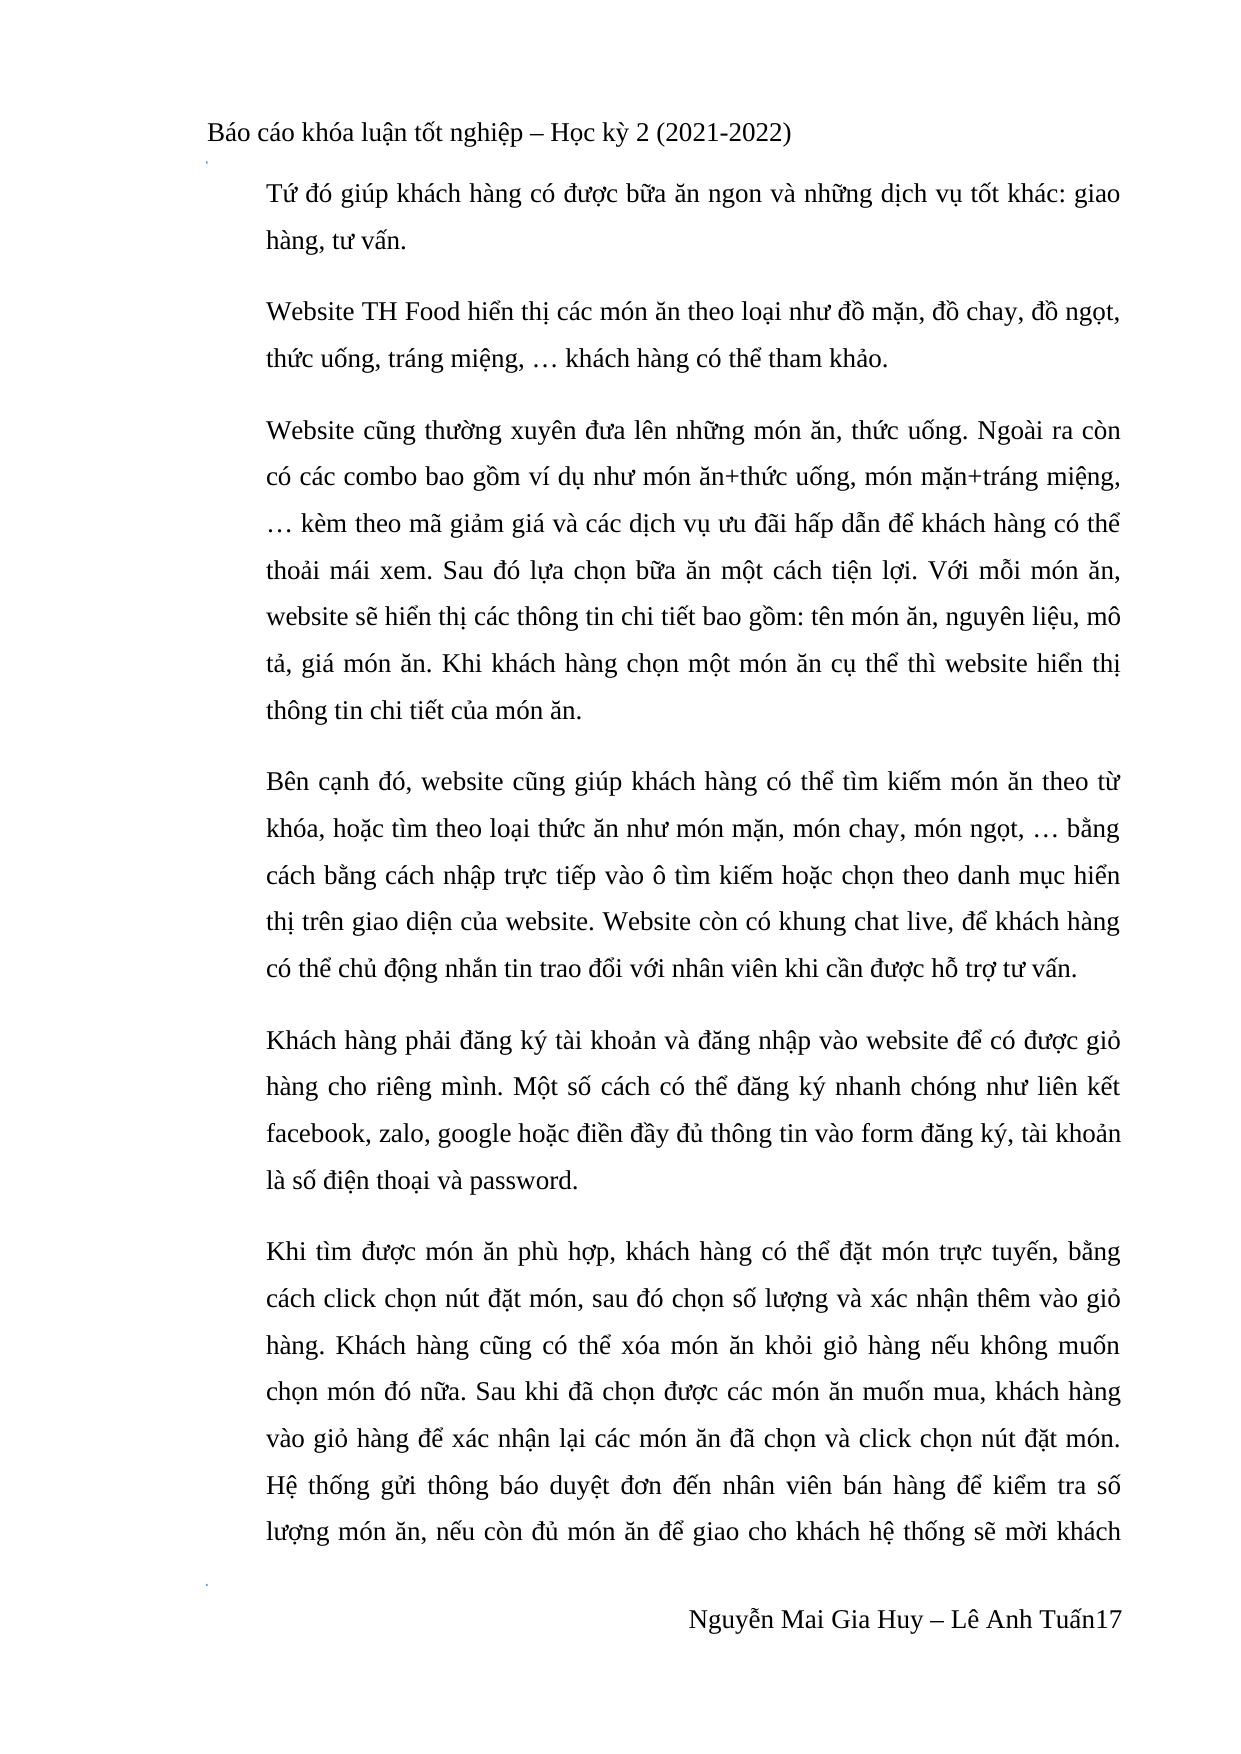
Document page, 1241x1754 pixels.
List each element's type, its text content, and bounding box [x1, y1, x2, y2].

text Website cũng thường xuyên đưa lên những món ăn, thức uống. Ngoài ra còn có các combo bao gồm ví dụ như món ăn+thức uống, món mặn+tráng miệng, … kèm theo mã giảm giá và các dịch vụ ưu đãi hấp dẫn để khách hàng có thể thoải mái xem. Sau đó lựa chọn bữa ăn một cách tiện lợi. Với mỗi món ăn, website sẽ hiển thị các thông tin chi tiết bao gồm: tên món ăn, nguyên liệu, mô tả, giá món ăn. Khi khách hàng chọn một món ăn cụ thể thì website hiển thị thông tin chi tiết của món ăn. [266, 414, 1122, 725]
text Khách hàng phải đăng ký tài khoản và đăng nhập vào website để có được giỏ hàng cho riêng mình. Một số cách có thể đăng ký nhanh chóng như liên kết facebook, zalo, google hoặc điền đầy đủ thông tin vào form đăng ký, tài khoản là số điện thoại và password. [266, 1024, 1122, 1195]
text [266, 177, 1122, 255]
text Bên cạnh đó, website cũng giúp khách hàng có thể tìm kiếm món ăn theo từ khóa, hoặc tìm theo loại thức ăn như món mặn, món chay, món ngọt, … bằng cách bằng cách nhập trực tiếp vào ô tìm kiếm hoặc chọn theo danh mục hiển thị trên giao diện của website. Website còn có khung chat live, để khách hàng có thể chủ động nhắn tin trao đổi với nhân viên khi cần được hỗ trợ tư vấn. [266, 766, 1122, 983]
text Website TH Food hiển thị các món ăn theo loại như đồ mặn, đồ chay, đồ ngọt, thức uống, tráng miệng, … khách hàng có thể tham khảo. [266, 296, 1122, 373]
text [266, 1236, 1122, 1547]
